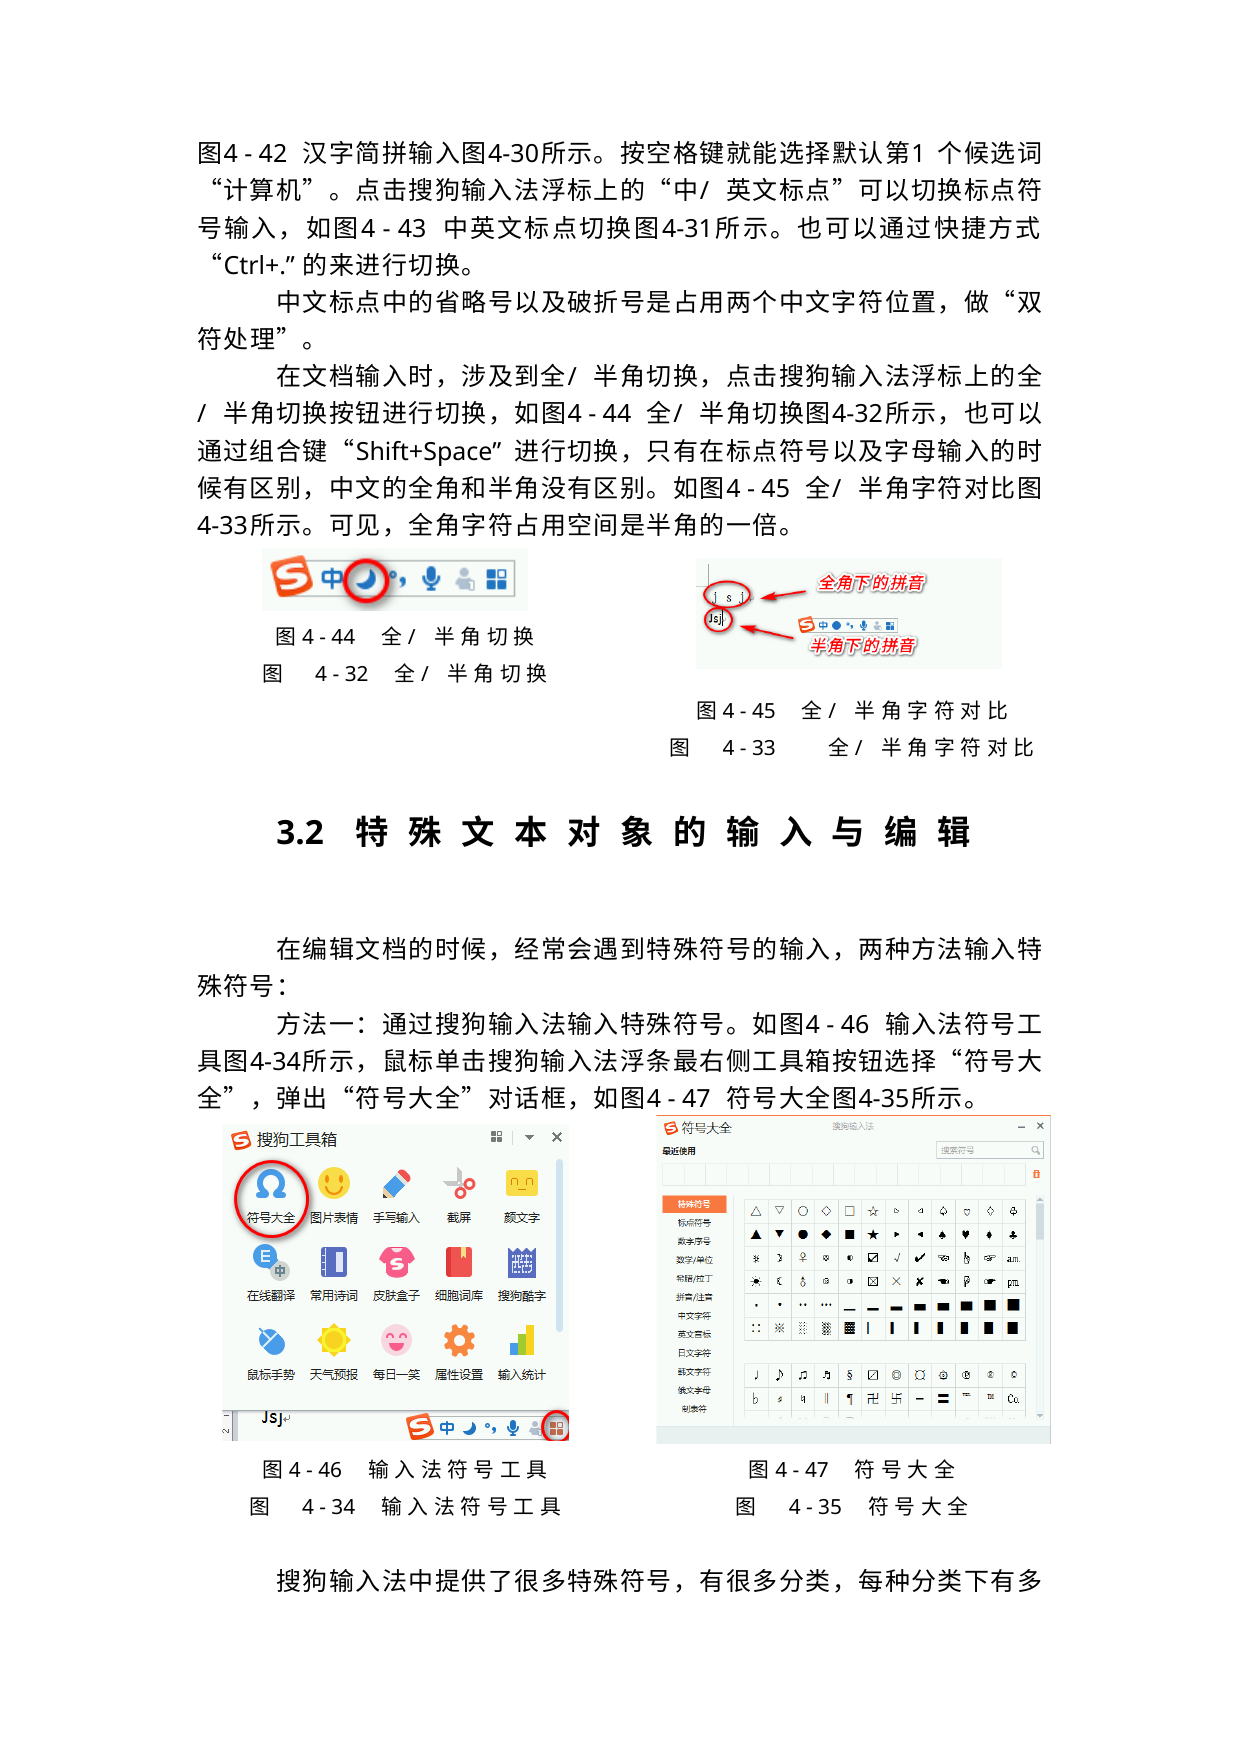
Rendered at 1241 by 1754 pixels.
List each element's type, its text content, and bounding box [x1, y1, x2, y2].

text 在编辑文档的时候，经常会遇到特殊符号的输入，两种方法输入特殊符号： [197, 929, 1043, 1004]
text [197, 1561, 1043, 1599]
text 方法一：通过搜狗输入法输入特殊符号。如所示，鼠标单击搜狗输入法浮条最右侧工具箱按钮选择“符号大全”，弹出“符号大全”对话框，如所示。 [197, 1004, 1043, 1115]
table_header [630, 542, 1074, 765]
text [197, 133, 1043, 282]
picture [695, 558, 1002, 669]
text 中文标点中的省略号以及破折号是占用两个中文字符位置，做“双符处理”。 [197, 282, 1043, 356]
subtitle 3.2 特殊文本对象的输入与编辑 [197, 792, 1043, 867]
picture [656, 1115, 1051, 1444]
table_header [630, 1115, 1074, 1524]
table_header [186, 1115, 630, 1524]
text 在文档输入时，涉及到全/半角切换，点击搜狗输入法浮标上的全/半角切换按钮进行切换，如所示，也可以通过组合键“Shift+Space”进行切换，只有在标点符号以及字母输入的时候有区别，中文的全角和半角没有区别。如所示。可见，全角字符占用空间是半角的一倍。 [197, 356, 1043, 542]
picture [222, 1124, 569, 1441]
table_header [186, 542, 630, 765]
picture [262, 548, 528, 611]
